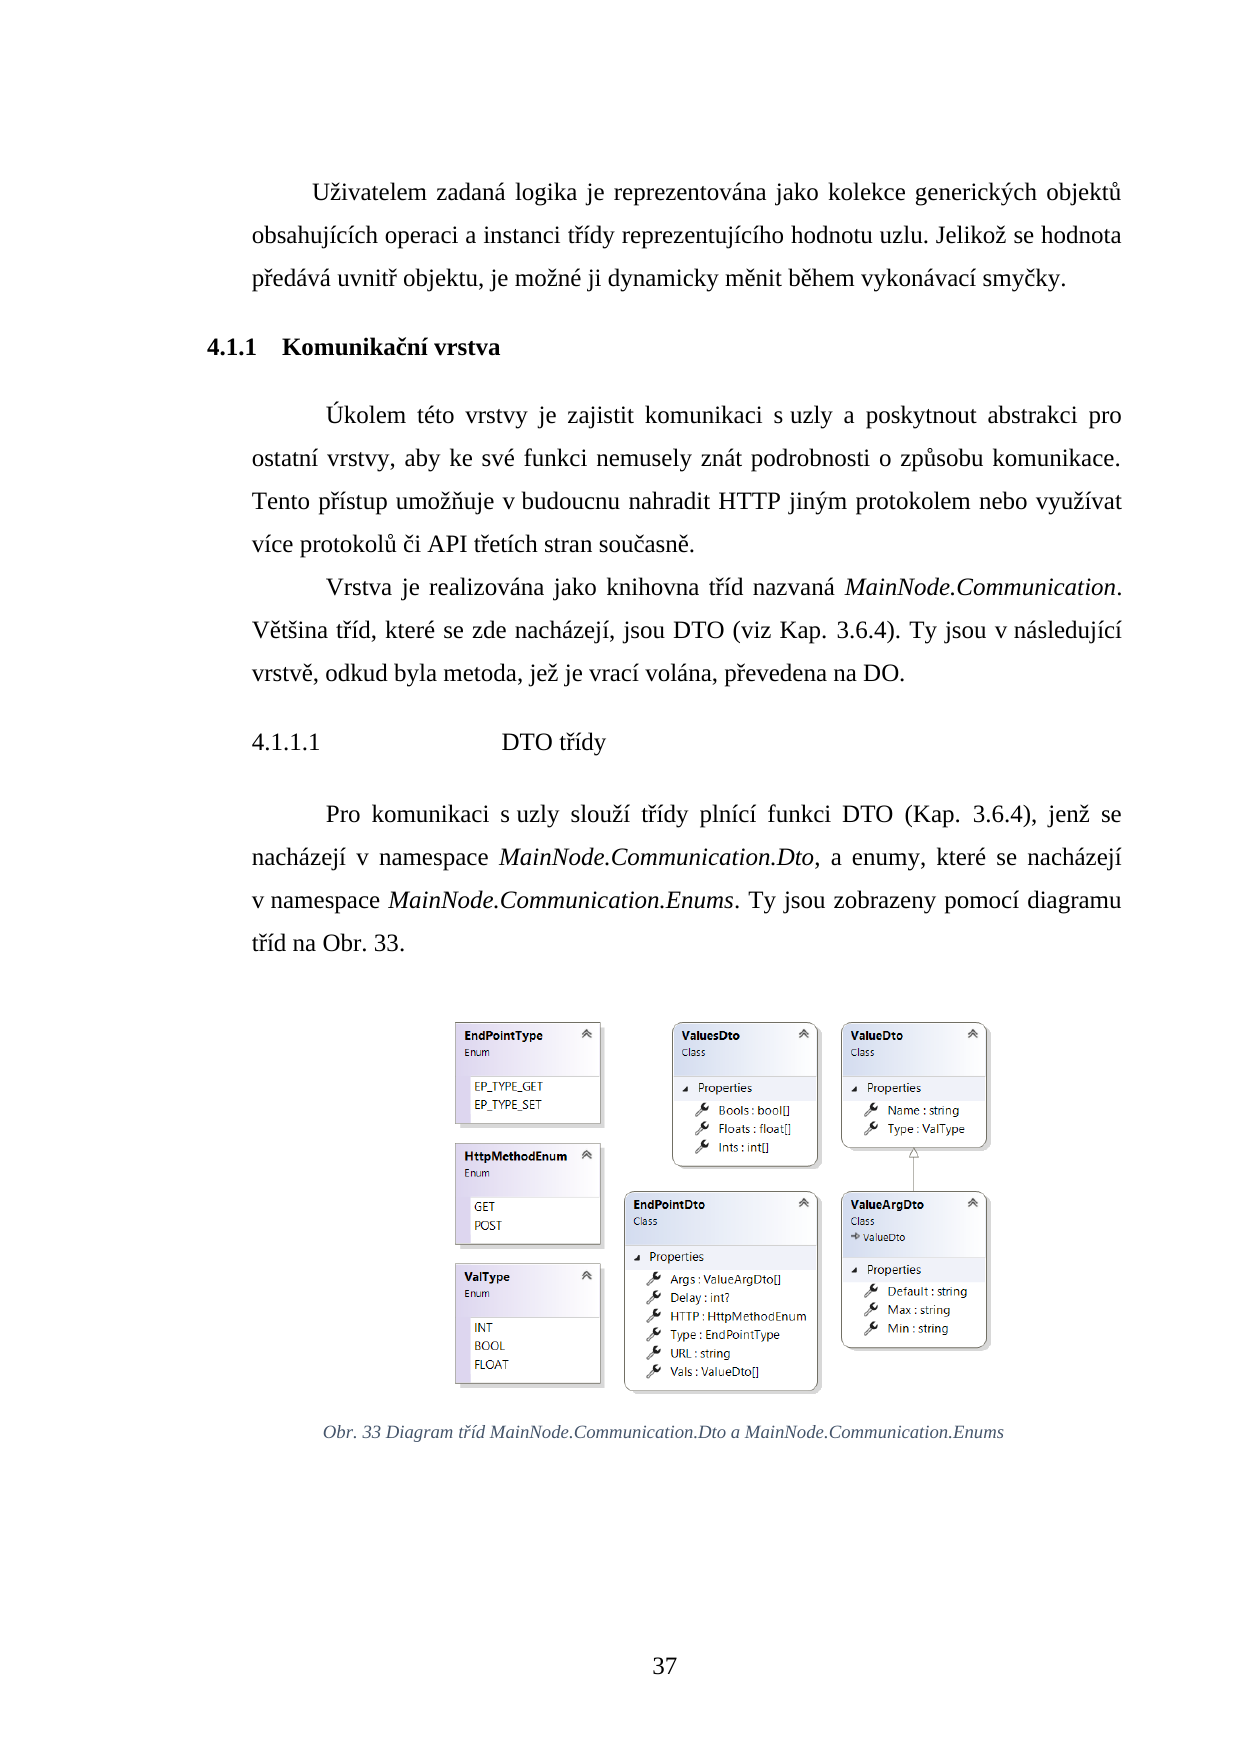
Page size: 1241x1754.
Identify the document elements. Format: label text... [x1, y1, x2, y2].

picture [423, 971, 1025, 1407]
subtitle DTO třídy [252, 727, 1122, 755]
text Pro komunikaci s uzly slouží třídy plnící funkci DTO (Kap. 3.6.4), jenž se nacházejí v namespace MainNode.Communication.Dto, a enumy, které se nacházejí v namespace MainNode.Communication.Enums. Ty jsou zobrazeny pomocí diagramu tříd na Obr. 33. [252, 799, 1122, 957]
text Uživatelem zadaná logika je reprezentována jako kolekce generických objektů obsahujících operaci a instanci třídy reprezentujícího hodnotu uzlu. Jelikož se hodnota předává uvnitř objektu, je možné ji dynamicky měnit během vykonávací smyčky. [252, 177, 1122, 292]
text Vrstva je realizována jako knihovna tříd nazvaná MainNode.Communication. Většina tříd, které se zde nacházejí, jsou DTO (viz Kap. 3.6.4). Ty jsou v následující vrstvě, odkud byla metoda, jež je vrací volána, převedena na DO. [252, 572, 1122, 687]
text Úkolem této vrstvy je zajistit komunikaci s uzly a poskytnout abstrakci pro ostatní vrstvy, aby ke své funkci nemusely znát podrobnosti o způsobu komunikace. Tento přístup umožňuje v budoucnu nahradit HTTP jiným protokolem nebo využívat více protokolů či API třetích stran současně. [252, 400, 1122, 558]
subtitle Komunikační vrstva [207, 332, 1122, 360]
